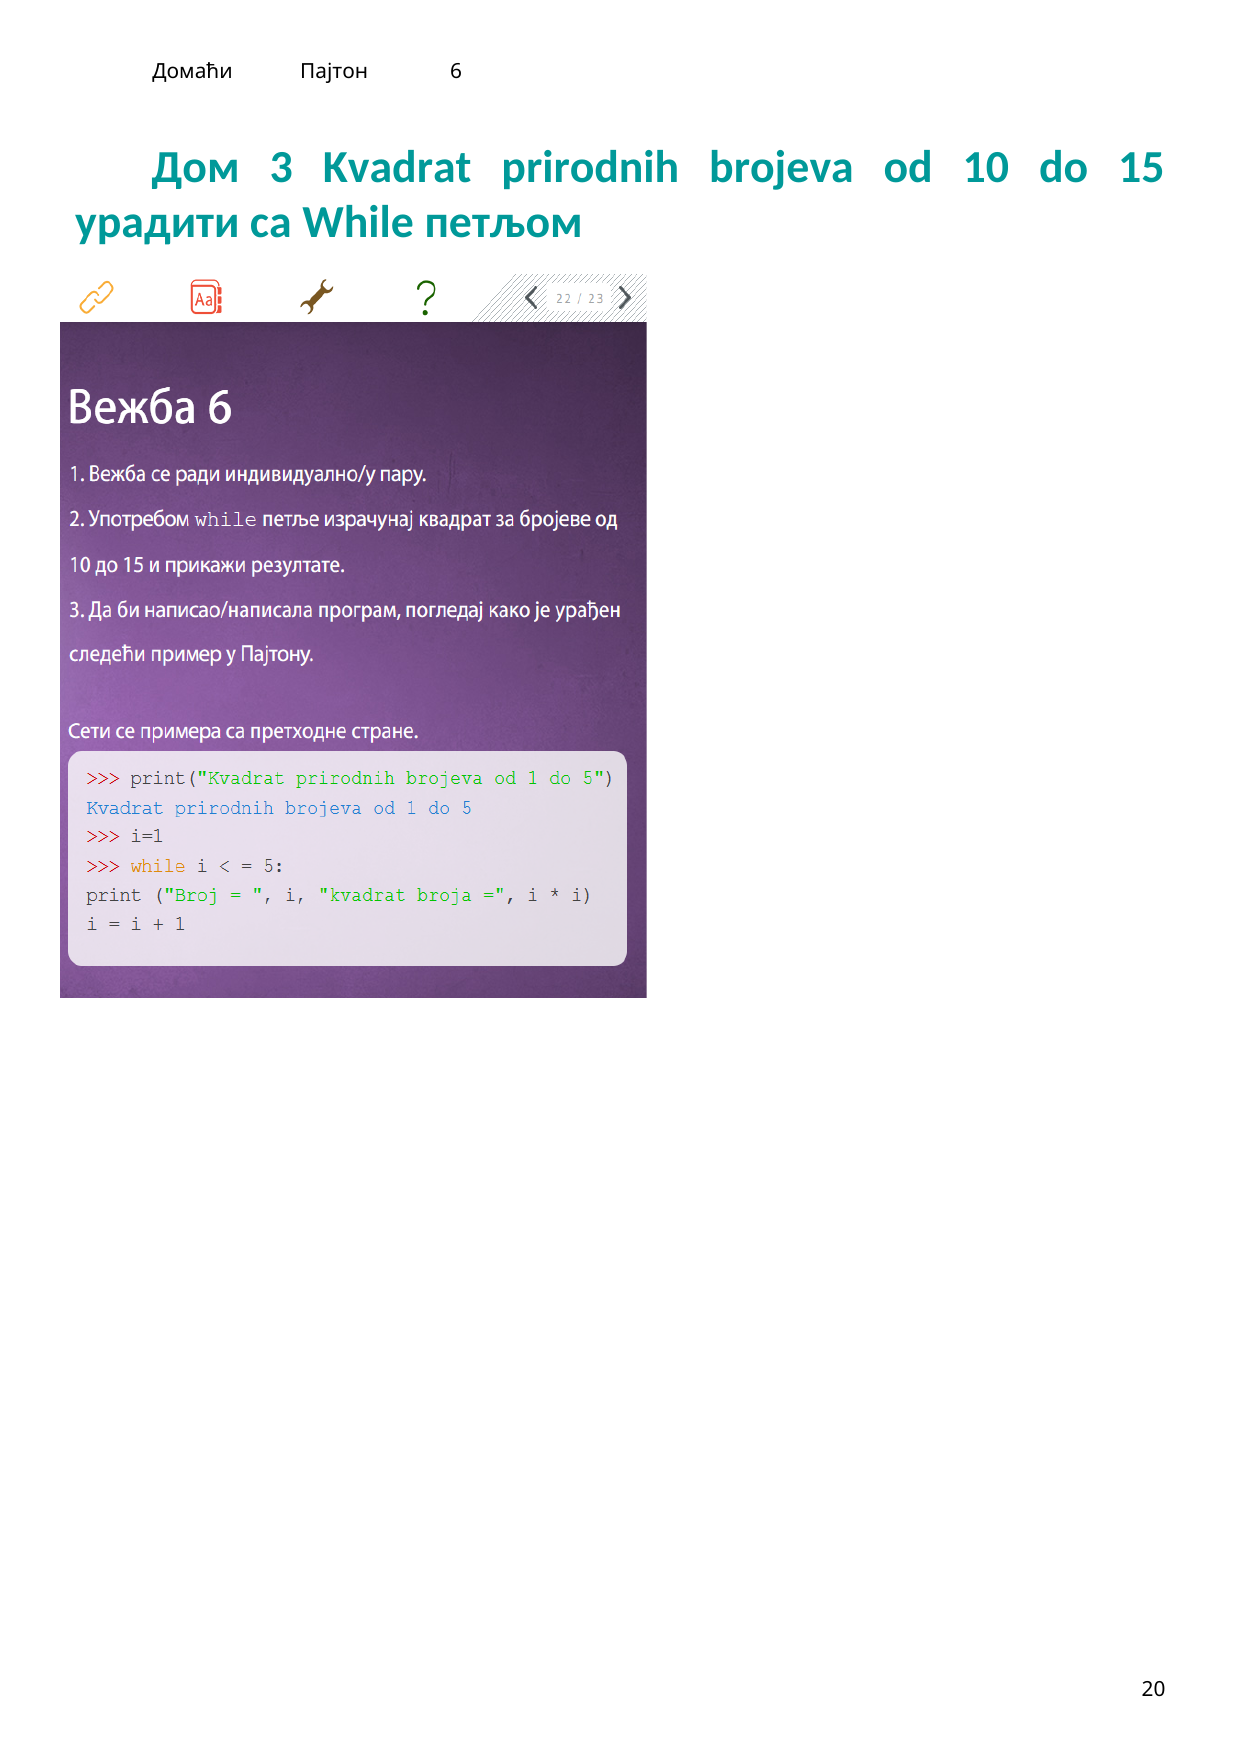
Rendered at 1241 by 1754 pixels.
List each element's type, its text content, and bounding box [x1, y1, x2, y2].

subtitle Дом 3 Kvadrat prirodnih brojeva od 10 do 15 урадити са While петљом [75, 137, 1165, 249]
picture [60, 274, 647, 998]
